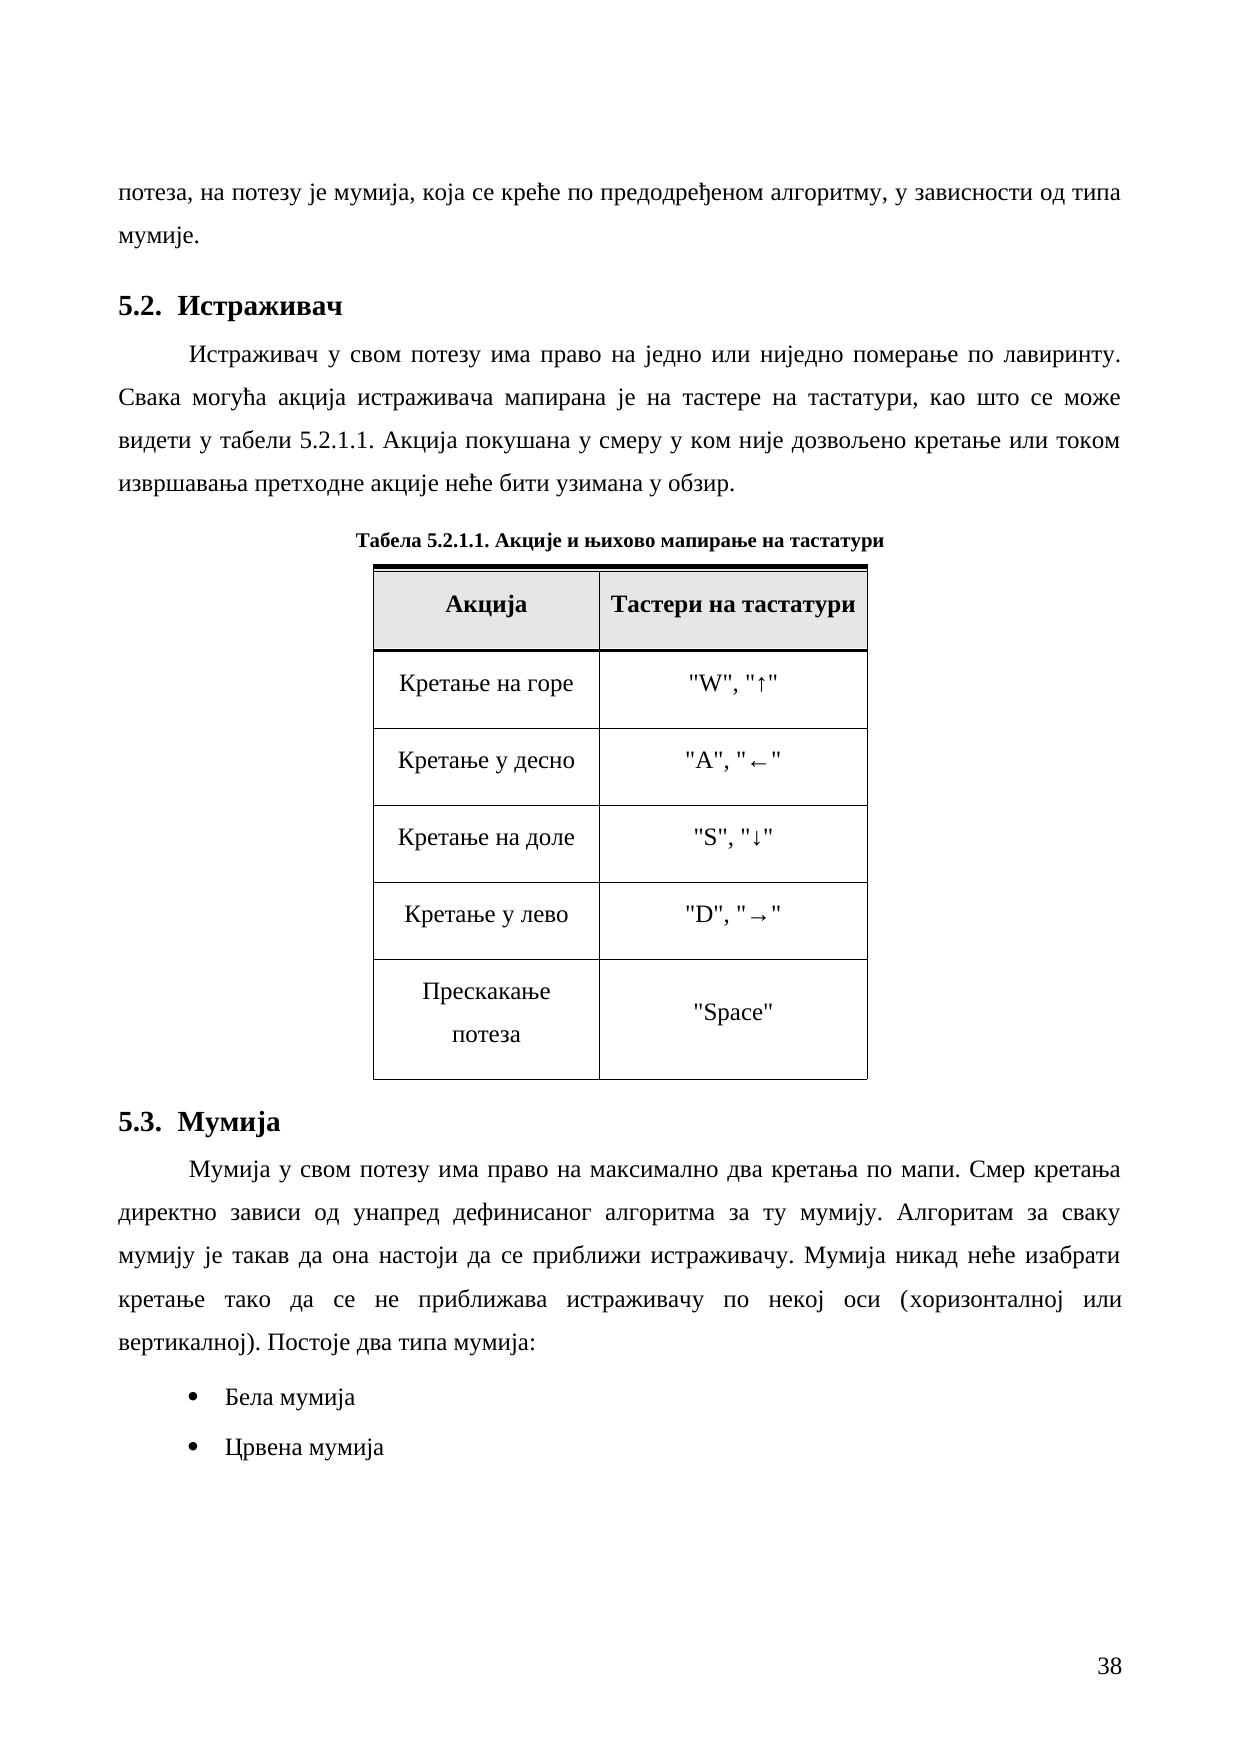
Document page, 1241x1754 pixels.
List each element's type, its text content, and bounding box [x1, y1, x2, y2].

text Табела 5.2.1.1. Акције и њихово мапирање на тастатури [118, 528, 1122, 552]
table_cell "W", "↑" [600, 652, 867, 728]
table_cell Кретање на горе [374, 652, 599, 728]
table_cell Прескакање потеза [374, 960, 599, 1079]
table_cell "A", "←" [600, 729, 867, 805]
text Црвена мумија [189, 1432, 1122, 1461]
table_header Акција [374, 572, 599, 648]
table_header Тастери на тастатури [600, 572, 867, 648]
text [118, 177, 1122, 249]
table_cell Кретање на доле [374, 806, 599, 882]
table_cell "D", "→" [600, 883, 867, 959]
table_cell "Space" [600, 960, 867, 1079]
text Истраживач [118, 288, 1122, 322]
table_cell Кретање у лево [374, 883, 599, 959]
text Бела мумија [189, 1382, 1122, 1411]
table_cell Кретање у десно [374, 729, 599, 805]
text Мумија у свом потезу има право на максимално два кретања по мапи. Смер кретања директно зависи од унапред дефинисаног алгоритма за ту мумију. Алгоритам за сваку мумију је такав да она настоји да се приближи истраживачу. Мумија никад неће изабрати кретање тако да се не приближава истраживачу по некој оси (хоризонталној или вертикалној). Постоје два типа мумија: [118, 1154, 1122, 1356]
table_cell "S", "↓" [600, 806, 867, 882]
text Истраживач у свом потезу има право на једно или ниједно померање по лавиринту. Свака могућа акција истраживача мапирана је на тастере на тастатури, као што се може видети у табели 5.2.1.1. Акција покушана у смеру у ком није дозвољено кретање или током извршавања претходне акције неће бити узимана у обзир. [118, 339, 1122, 497]
text Мумија [118, 1104, 1122, 1138]
